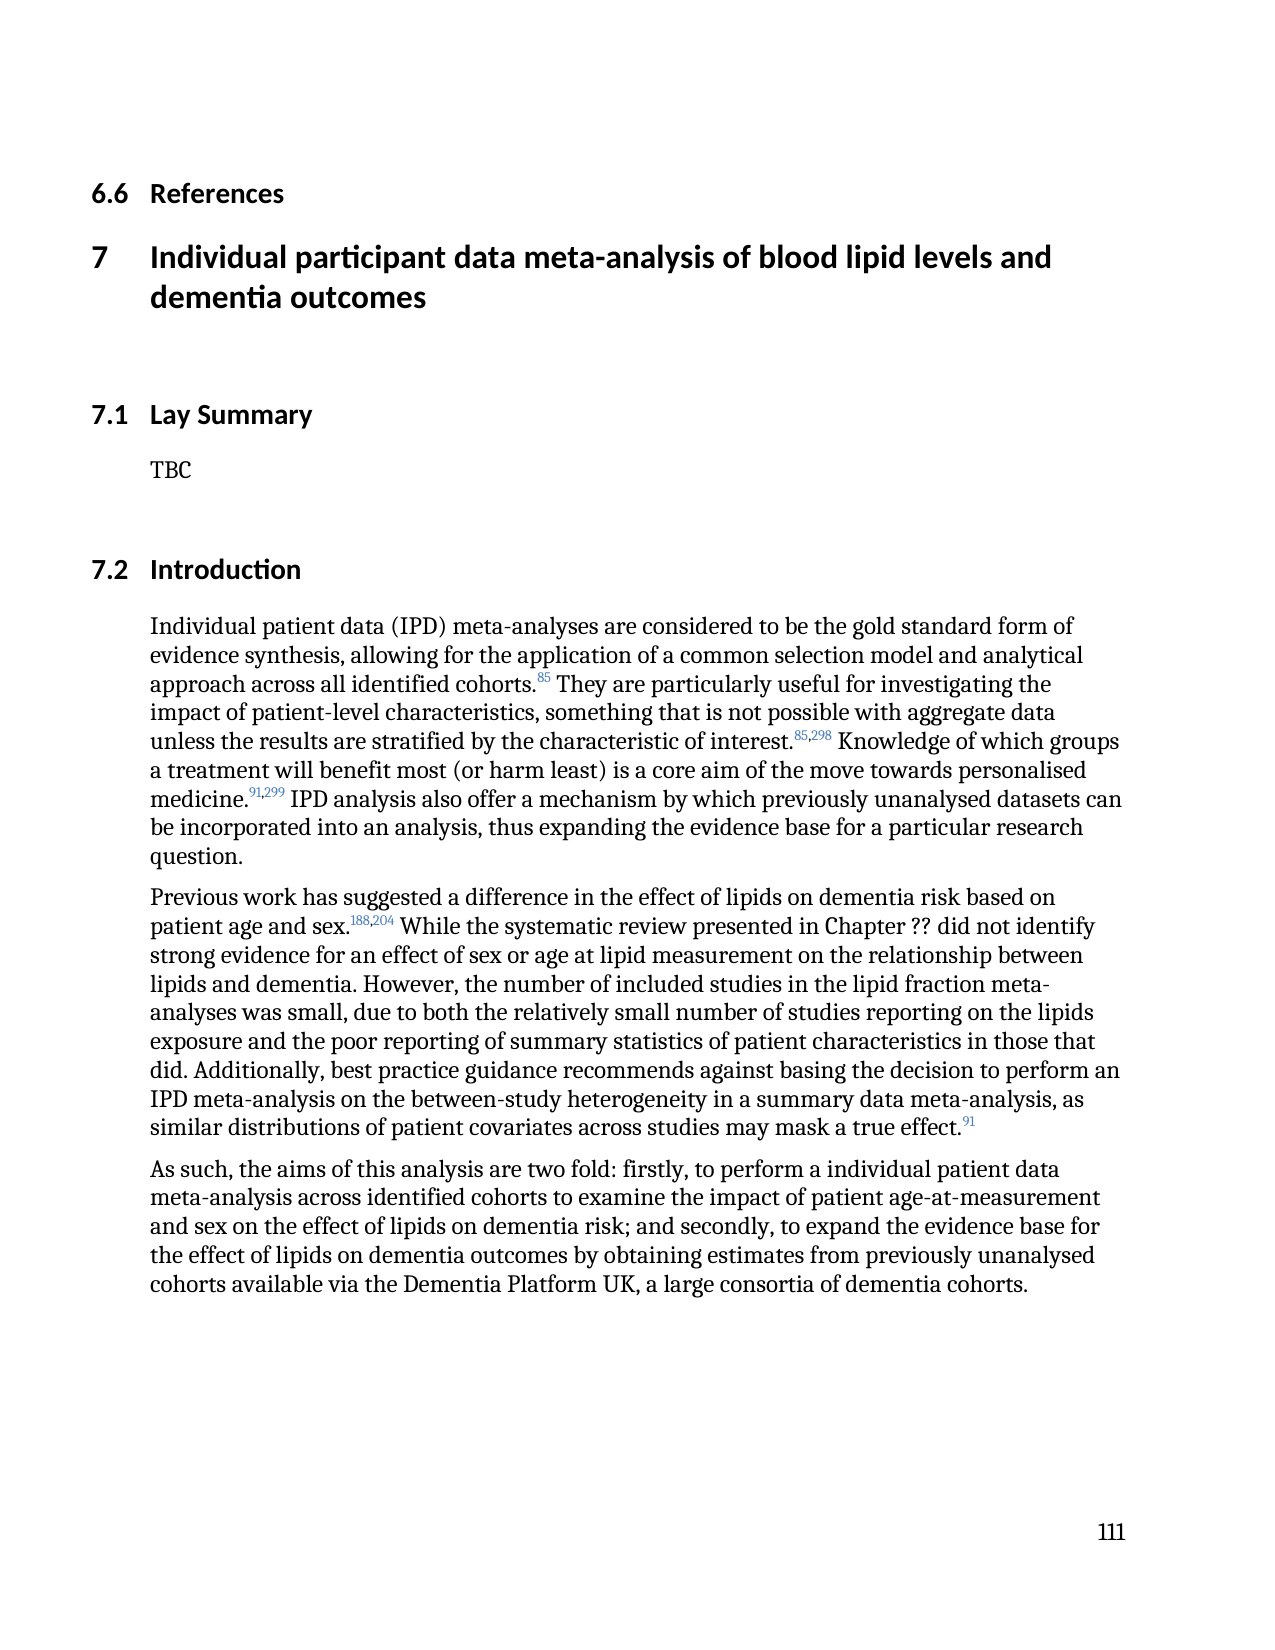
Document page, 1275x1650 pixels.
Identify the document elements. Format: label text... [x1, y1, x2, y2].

subtitle Lay Summary [91, 396, 1125, 431]
subtitle References [91, 175, 1125, 211]
text Individual patient data (IPD) meta-analyses are considered to be the gold standard form of evidence synthesis, allowing for the application of a common selection model and analytical approach across all identified cohorts.85 They are particularly useful for investigating the impact of patient-level characteristics, something that is not possible with aggregate data unless the results are stratified by the characteristic of interest.85,298 Knowledge of which groups a treatment will benefit most (or harm least) is a core aim of the move towards personalised medicine.91,299 IPD analysis also offer a mechanism by which previously unanalysed datasets can be incorporated into an analysis, thus expanding the evidence base for a particular research question. [150, 612, 1125, 871]
text Previous work has suggested a difference in the effect of lipids on dementia risk based on patient age and sex.188,204 While the systematic review presented in Chapter ?? did not identify strong evidence for an effect of sex or age at lipid measurement on the relationship between lipids and dementia. However, the number of included studies in the lipid fraction meta-analyses was small, due to both the relatively small number of studies reporting on the lipids exposure and the poor reporting of summary statistics of patient characteristics in those that did. Additionally, best practice guidance recommends against basing the decision to perform an IPD meta-analysis on the between-study heterogeneity in a summary data meta-analysis, as similar distributions of patient covariates across studies may mask a true effect.91 [150, 883, 1125, 1142]
text As such, the aims of this analysis are two fold: firstly, to perform a individual patient data meta-analysis across identified cohorts to examine the impact of patient age-at-measurement and sex on the effect of lipids on dementia risk; and secondly, to expand the evidence base for the effect of lipids on dementia outcomes by obtaining estimates from previously unanalysed cohorts available via the Dementia Platform UK, a large consortia of dementia cohorts. [150, 1154, 1125, 1298]
text TBC [150, 456, 1125, 485]
subtitle Individual participant data meta-analysis of blood lipid levels and dementia outcomes [91, 236, 1125, 317]
subtitle Introduction [91, 551, 1125, 587]
